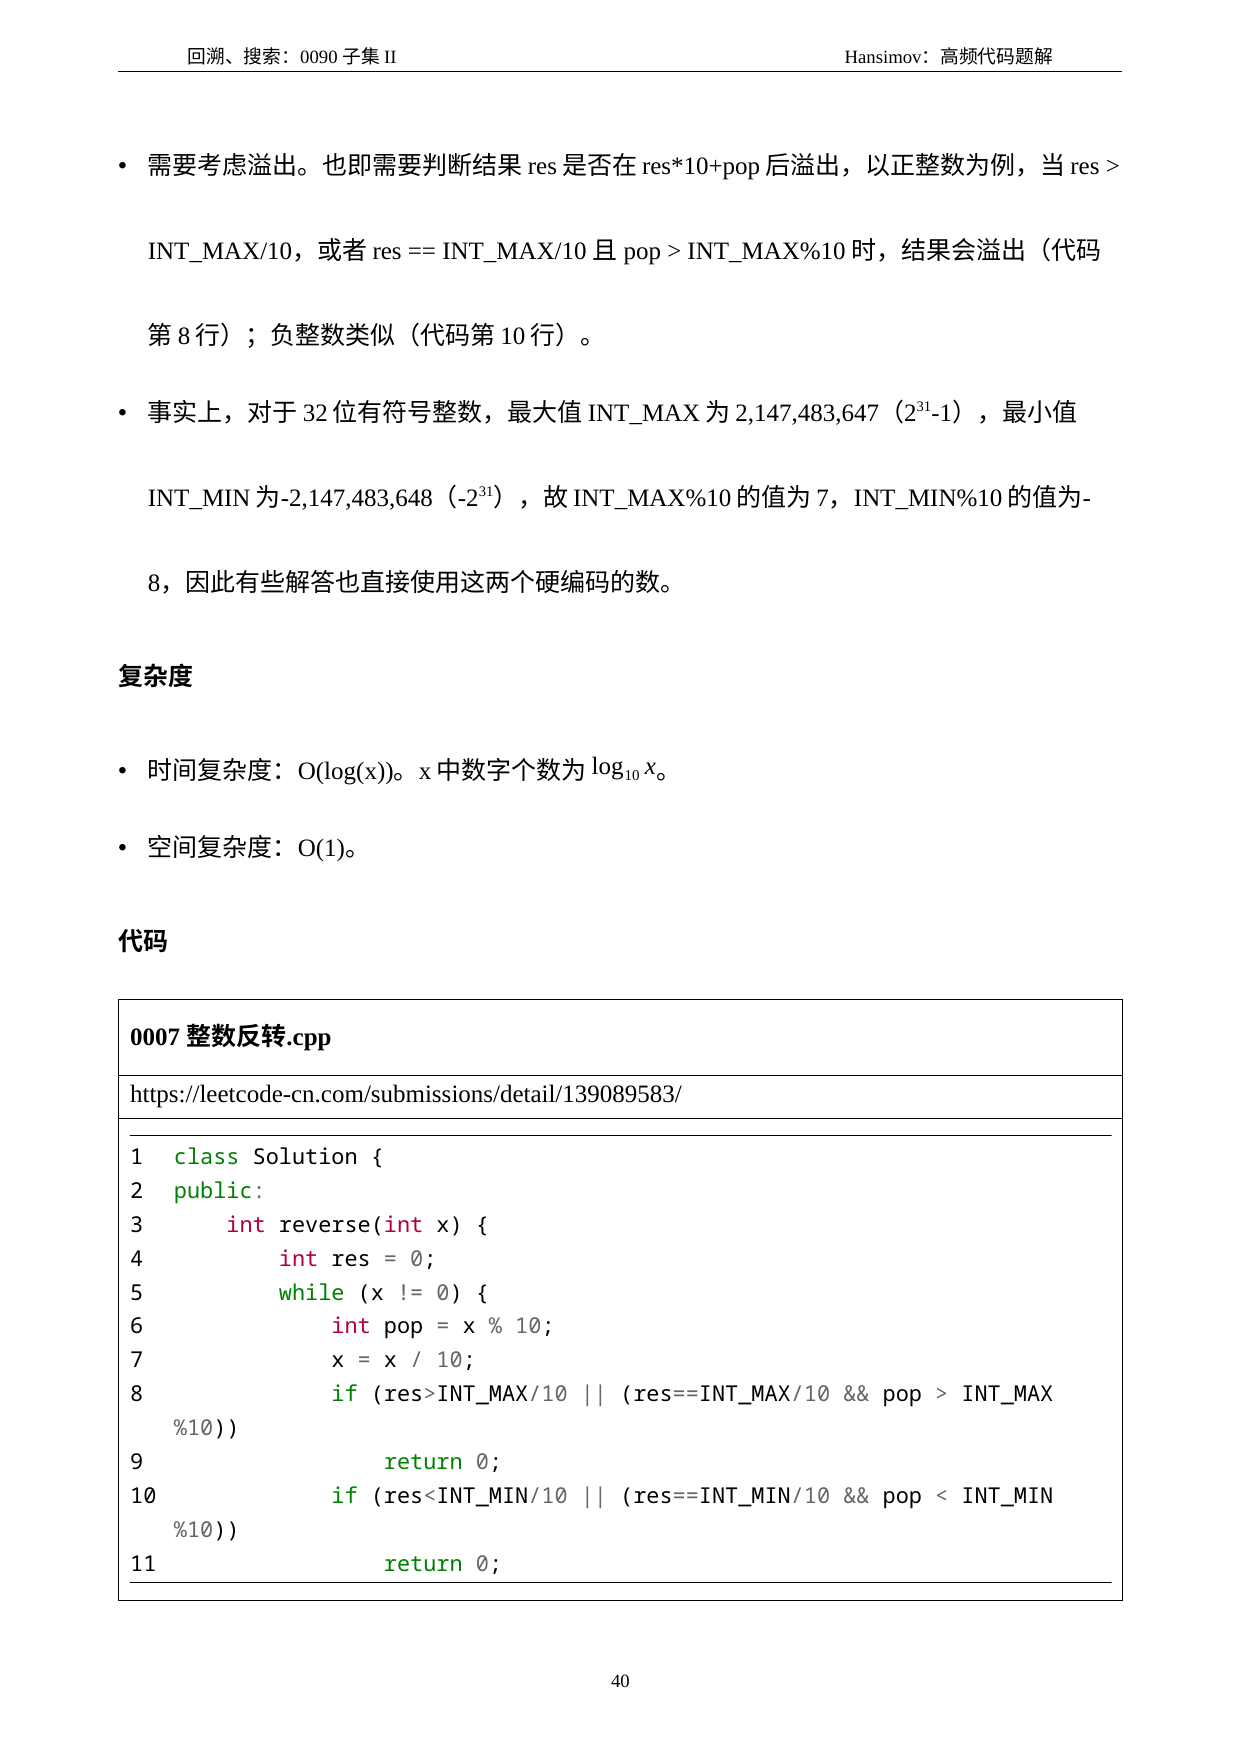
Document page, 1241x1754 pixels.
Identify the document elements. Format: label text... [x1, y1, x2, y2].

text 事实上，对于32位有符号整数，最大值INT_MAX为2,147,483,647（231-1），最小值INT_MIN为-2,147,483,648（-231），故INT_MAX%10的值为7，INT_MIN%10的值为-8，因此有些解答也直接使用这两个硬编码的数。 [118, 377, 1122, 614]
table_cell https://leetcode-cn.com/submissions/detail/139089583/ [119, 1076, 1122, 1117]
table_header 0007 整数反转.cpp [119, 1000, 1122, 1075]
text 空间复杂度：O(1)。 [118, 811, 1122, 879]
text 需要考虑溢出。也即需要判断结果res是否在res*10+pop后溢出，以正整数为例，当res > INT_MAX/10，或者res == INT_MAX/10 且 pop > INT_MAX%10时，结果会溢出（代码第8行）；负整数类似（代码第10行）。 [118, 130, 1122, 368]
subtitle 复杂度 [118, 640, 1097, 708]
subtitle 代码 [118, 905, 1097, 973]
text 时间复杂度：O(log(x))。x中数字个数为 。 [118, 734, 1122, 802]
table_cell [119, 1119, 1122, 1600]
